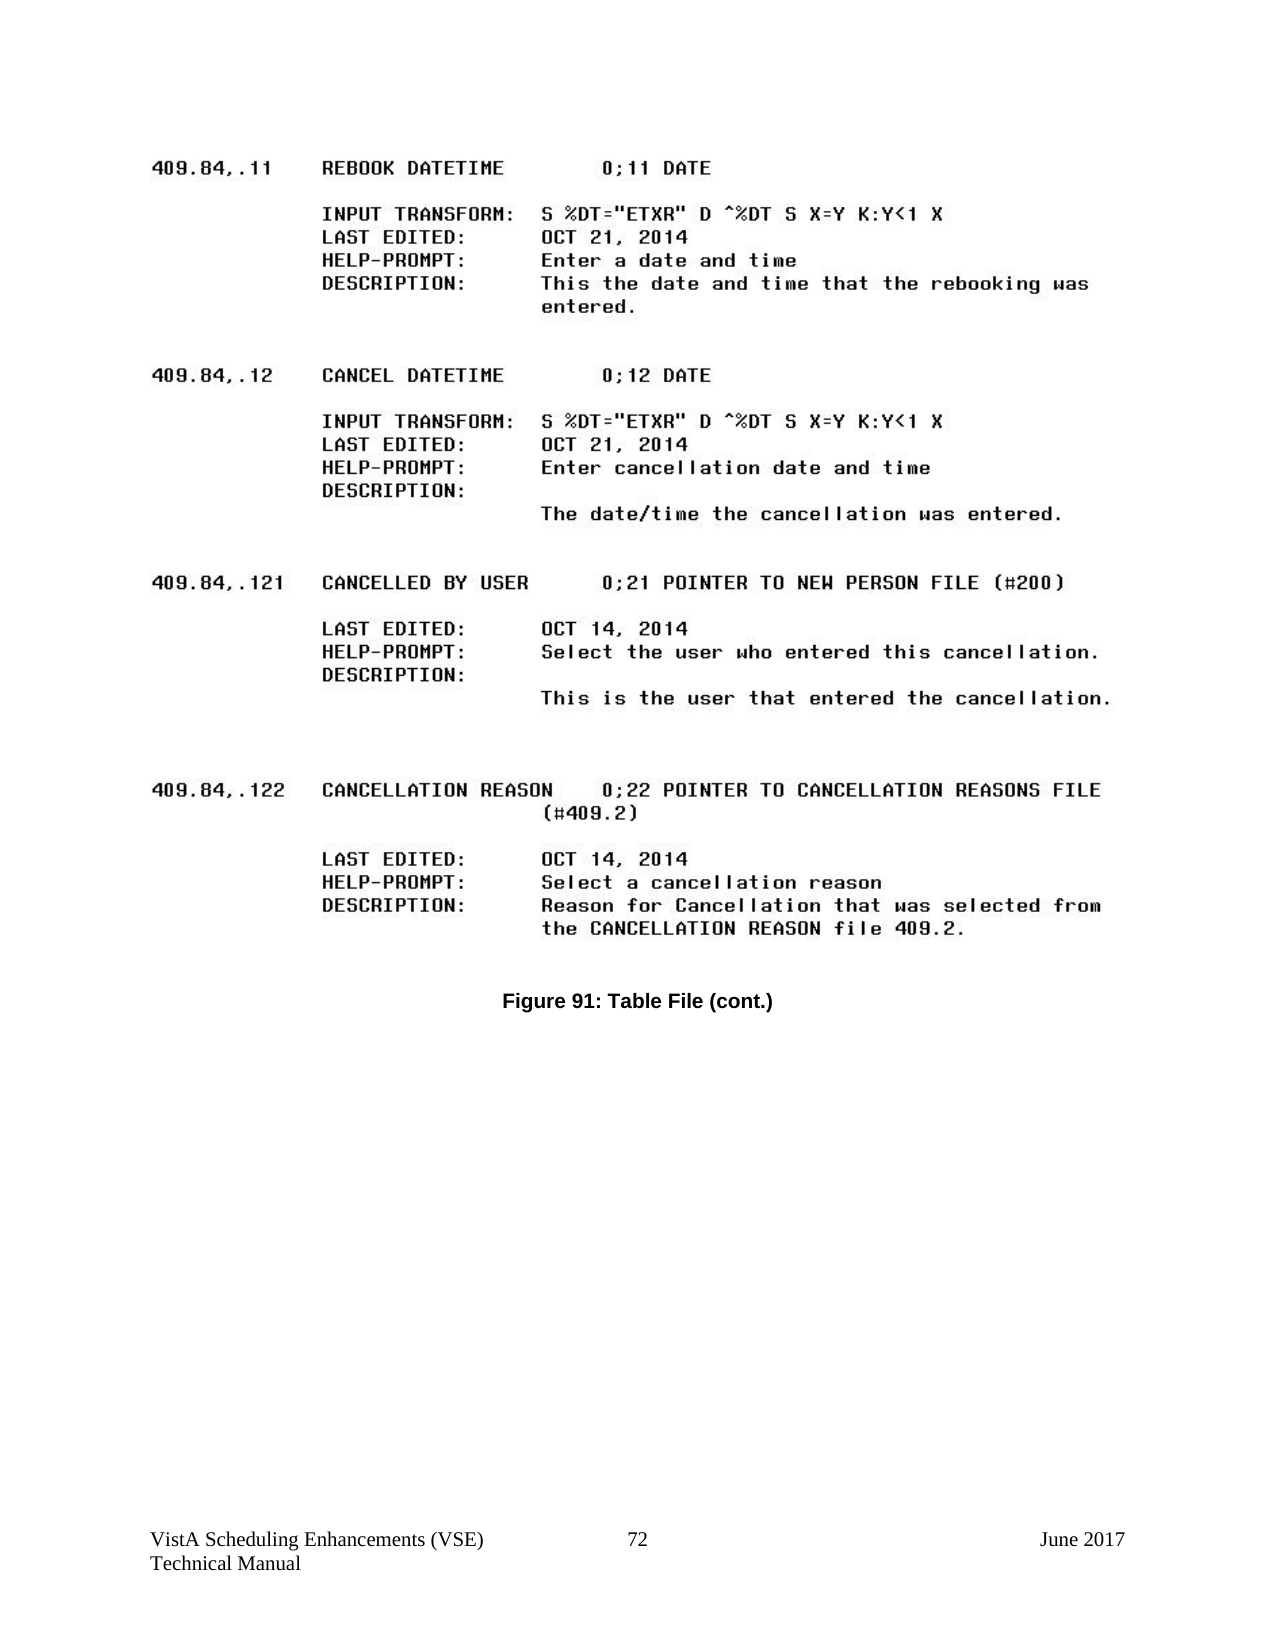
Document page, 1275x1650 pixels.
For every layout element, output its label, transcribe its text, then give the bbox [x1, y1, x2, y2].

picture [150, 150, 1125, 977]
